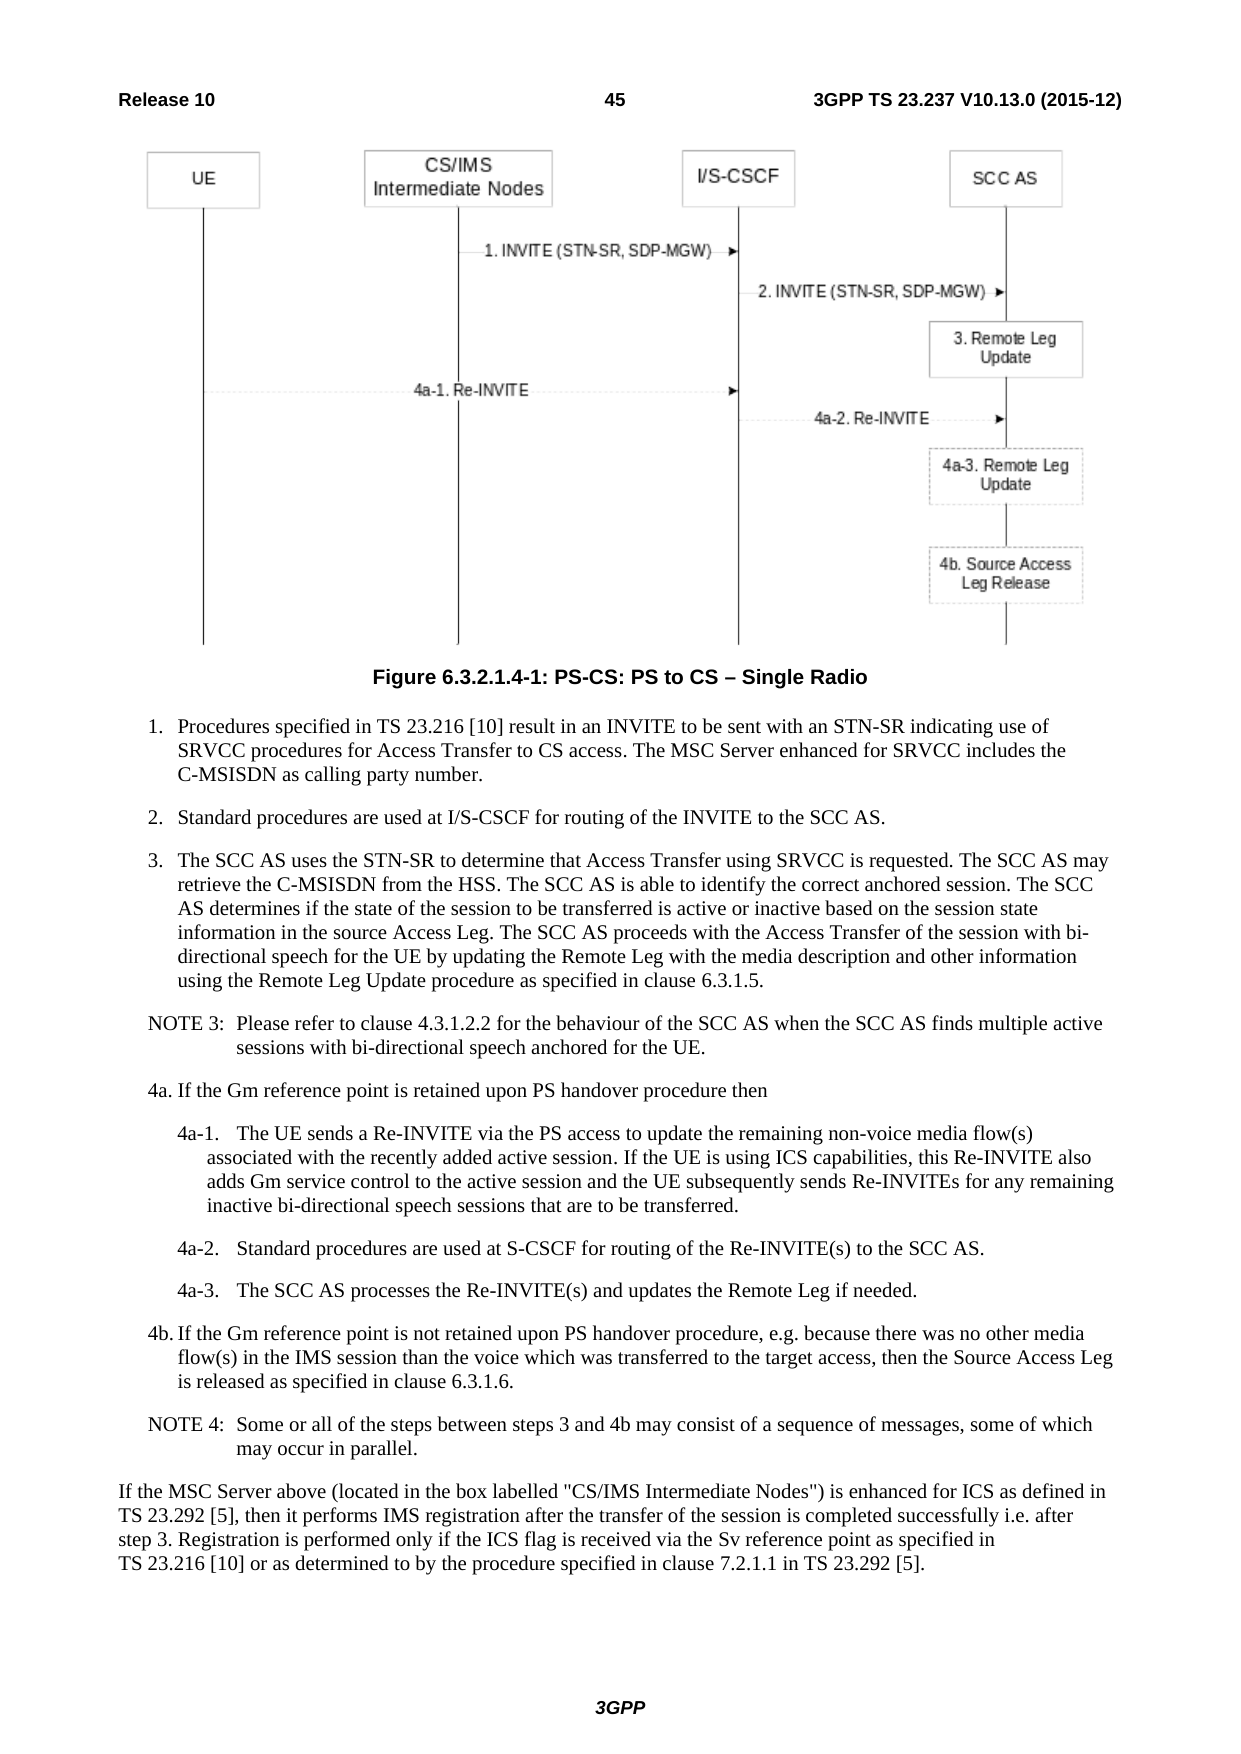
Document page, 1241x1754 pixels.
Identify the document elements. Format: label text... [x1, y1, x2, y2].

text 4a-2. Standard procedures are used at S-CSCF for routing of the Re-INVITE(s) to the SCC AS. [177, 1236, 1122, 1260]
text 4a. If the Gm reference point is retained upon PS handover procedure then [148, 1078, 1122, 1102]
text NOTE 4: Some or all of the steps between steps 3 and 4b may consist of a sequence of messages, some of which may occur in parallel. [148, 1412, 1122, 1460]
text NOTE 3: Please refer to clause 4.3.1.2.2 for the behaviour of the SCC AS when the SCC AS finds multiple active sessions with bi-directional speech anchored for the UE. [148, 1011, 1122, 1059]
text Figure 6.3.2.1.4-1: PS-CS: PS to CS – Single Radio [118, 665, 1122, 689]
text 3. The SCC AS uses the STN-SR to determine that Access Transfer using SRVCC is requested. The SCC AS may retrieve the C-MSISDN from the HSS. The SCC AS is able to identify the correct anchored session. The SCC AS determines if the state of the session to be transferred is active or inactive based on the session state information in the source Access Leg. The SCC AS proceeds with the Access Transfer of the session with bi-directional speech for the UE by updating the Remote Leg with the media description and other information using the Remote Leg Update procedure as specified in clause 6.3.1.5. [148, 848, 1122, 992]
text 2. Standard procedures are used at I/S-CSCF for routing of the INVITE to the SCC AS. [148, 805, 1122, 829]
text 4a-3. The SCC AS processes the Re-INVITE(s) and updates the Remote Leg if needed. [177, 1278, 1122, 1302]
text If the MSC Server above (located in the box labelled "CS/IMS Intermediate Nodes") is enhanced for ICS as defined in TS 23.292 [5], then it performs IMS registration after the transfer of the session is completed successfully i.e. after step 3. Registration is performed only if the ICS flag is received via the Sv reference point as specified in TS 23.216 [10] or as determined to by the procedure specified in clause 7.2.1.1 in TS 23.292 [5]. [118, 1479, 1122, 1575]
text 4a-1. The UE sends a Re-INVITE via the PS access to update the remaining non-voice media flow(s) associated with the recently added active session. If the UE is using ICS capabilities, this Re-INVITE also adds Gm service control to the active session and the UE subsequently sends Re-INVITEs for any remaining inactive bi-directional speech sessions that are to be transferred. [177, 1121, 1122, 1217]
text 1. Procedures specified in TS 23.216 [10] result in an INVITE to be sent with an STN-SR indicating use of SRVCC procedures for Access Transfer to CS access. The MSC Server enhanced for SRVCC includes the C-MSISDN as calling party number. [148, 714, 1122, 786]
text 4b. If the Gm reference point is not retained upon PS handover procedure, e.g. because there was no other media flow(s) in the IMS session than the voice which was transferred to the target access, then the Source Access Leg is released as specified in clause 6.3.1.6. [148, 1321, 1122, 1393]
